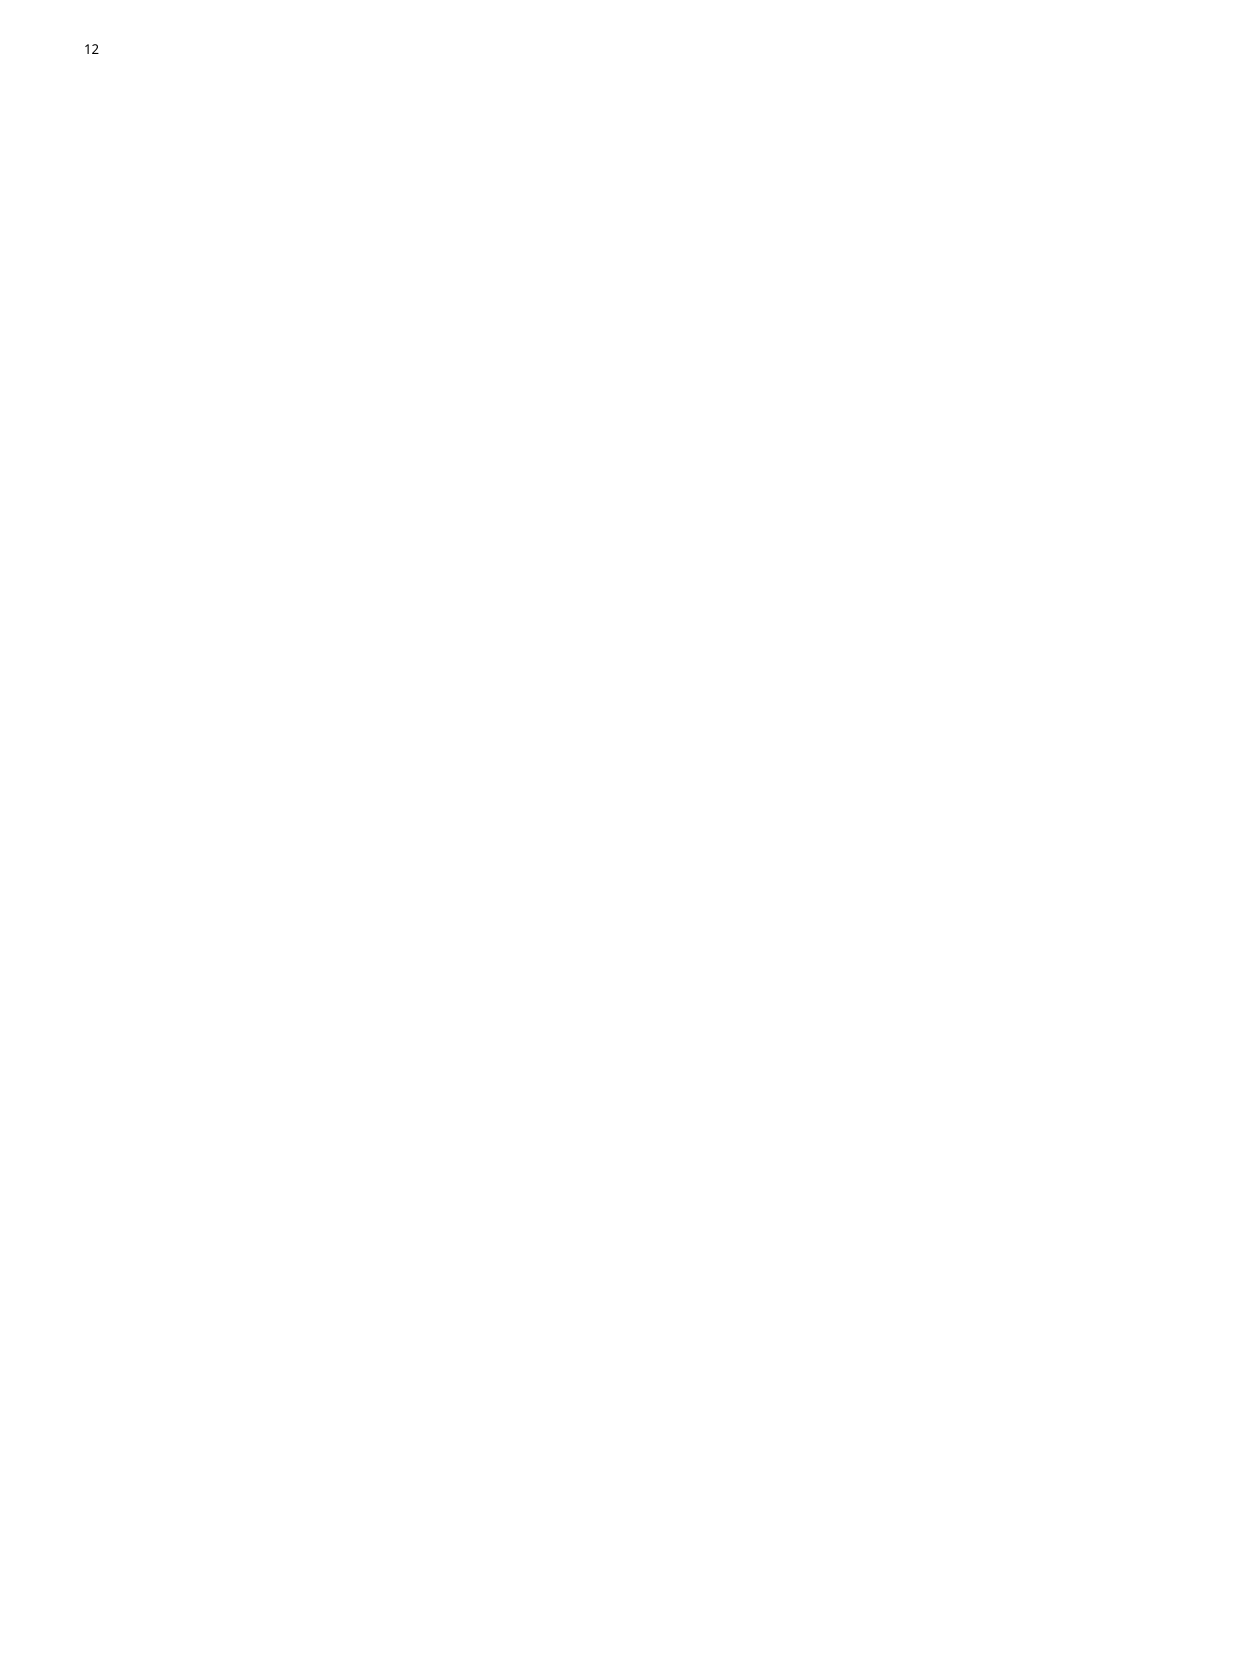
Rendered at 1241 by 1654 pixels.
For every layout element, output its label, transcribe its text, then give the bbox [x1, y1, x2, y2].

text 12 [84, 35, 1166, 59]
